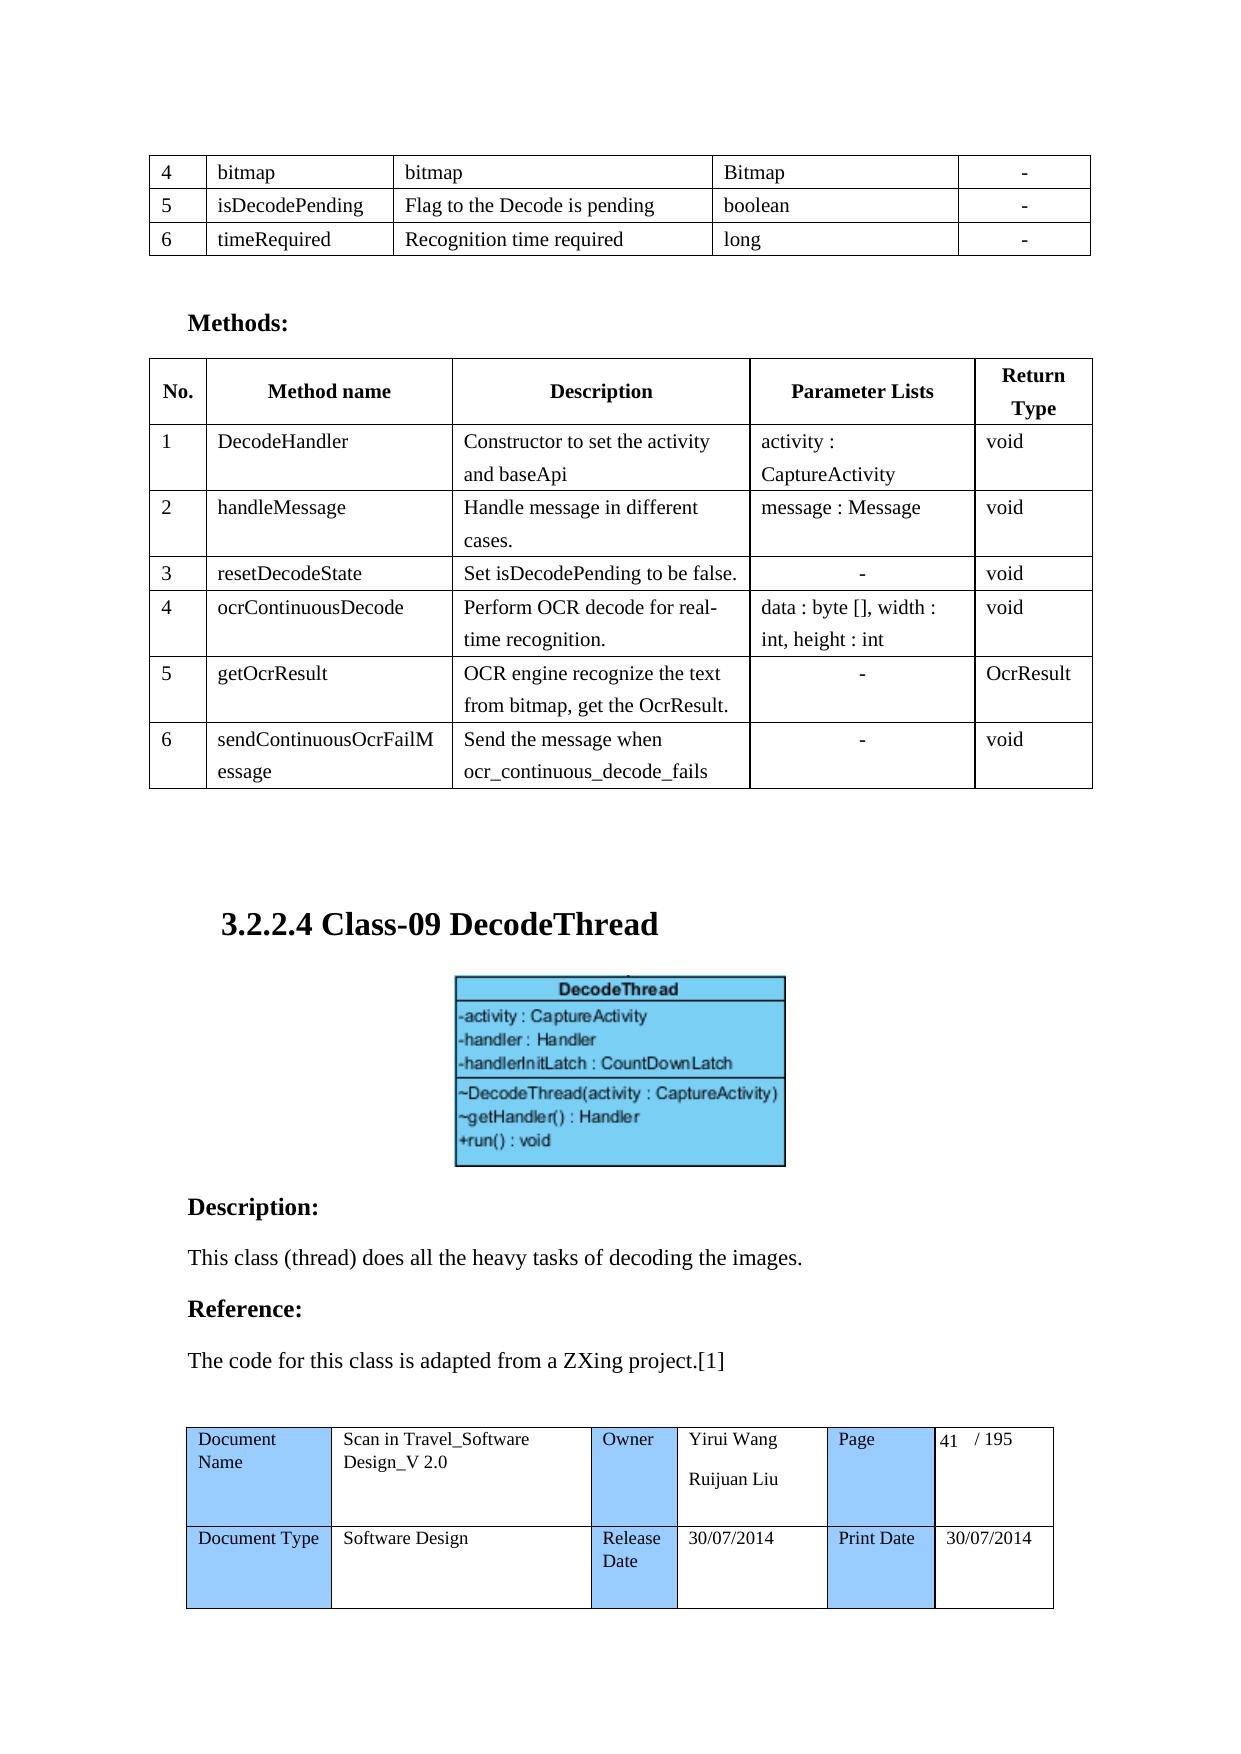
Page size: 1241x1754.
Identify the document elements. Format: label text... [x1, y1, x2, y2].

table_cell message : Message [751, 491, 974, 556]
table_cell Handle message in different cases. [453, 491, 749, 556]
table_cell boolean [713, 189, 958, 222]
table_cell sendContinuousOcrFailMessage [207, 723, 452, 788]
table_header Parameter Lists [751, 359, 974, 424]
table_cell 6 [150, 723, 206, 788]
table_cell Send the message when ocr_continuous_decode_fails [453, 723, 749, 788]
table_cell data : byte [], width : int, height : int [751, 591, 974, 656]
table_cell - [959, 223, 1090, 255]
table_header Method name [207, 359, 452, 424]
text 3.2.2.4 Class-09 DecodeThread [187, 891, 1053, 956]
table_cell void [976, 557, 1092, 589]
table_cell Set isDecodePending to be false. [453, 557, 749, 589]
table_cell long [713, 223, 958, 255]
picture [454, 975, 786, 1167]
table_cell void [976, 491, 1092, 556]
table_cell resetDecodeState [207, 557, 452, 589]
table_cell Bitmap [713, 156, 958, 188]
table_cell getOcrResult [207, 657, 452, 722]
table_cell ocrContinuousDecode [207, 591, 452, 656]
table_cell Flag to the Decode is pending [394, 189, 712, 222]
table_cell activity : CaptureActivity [751, 425, 974, 490]
table_cell OCR engine recognize the text from bitmap, get the OcrResult. [453, 657, 749, 722]
text The code for this class is adapted from a ZXing project.[1] [187, 1344, 1053, 1377]
table_header No. [150, 359, 206, 424]
table_cell Constructor to set the activity and baseApi [453, 425, 749, 490]
table_cell void [976, 723, 1092, 788]
table_cell handleMessage [207, 491, 452, 556]
table_cell bitmap [207, 156, 393, 188]
table_cell DecodeHandler [207, 425, 452, 490]
table_cell Recognition time required [394, 223, 712, 255]
table_cell 5 [150, 657, 206, 722]
table_cell 4 [150, 156, 206, 188]
table_cell OcrResult [976, 657, 1092, 722]
table_cell - [751, 557, 974, 589]
table_cell Perform OCR decode for real-time recognition. [453, 591, 749, 656]
table_cell 4 [150, 591, 206, 656]
table_cell 3 [150, 557, 206, 589]
table_cell - [751, 723, 974, 788]
table_cell - [751, 657, 974, 722]
table_cell - [959, 189, 1090, 222]
table_header Return Type [976, 359, 1092, 424]
text This class (thread) does all the heavy tasks of decoding the images. [187, 1241, 1053, 1274]
table_cell 5 [150, 189, 206, 222]
table_cell bitmap [394, 156, 712, 188]
text Reference: [187, 1293, 1053, 1325]
table_cell - [959, 156, 1090, 188]
table_cell isDecodePending [207, 189, 393, 222]
table_cell timeRequired [207, 223, 393, 255]
table_cell 1 [150, 425, 206, 490]
table_cell void [976, 425, 1092, 490]
table_cell void [976, 591, 1092, 656]
table_cell 2 [150, 491, 206, 556]
table_header Description [453, 359, 749, 424]
text Methods: [187, 306, 1053, 339]
text Description: [187, 1190, 1053, 1222]
table_cell 6 [150, 223, 206, 255]
